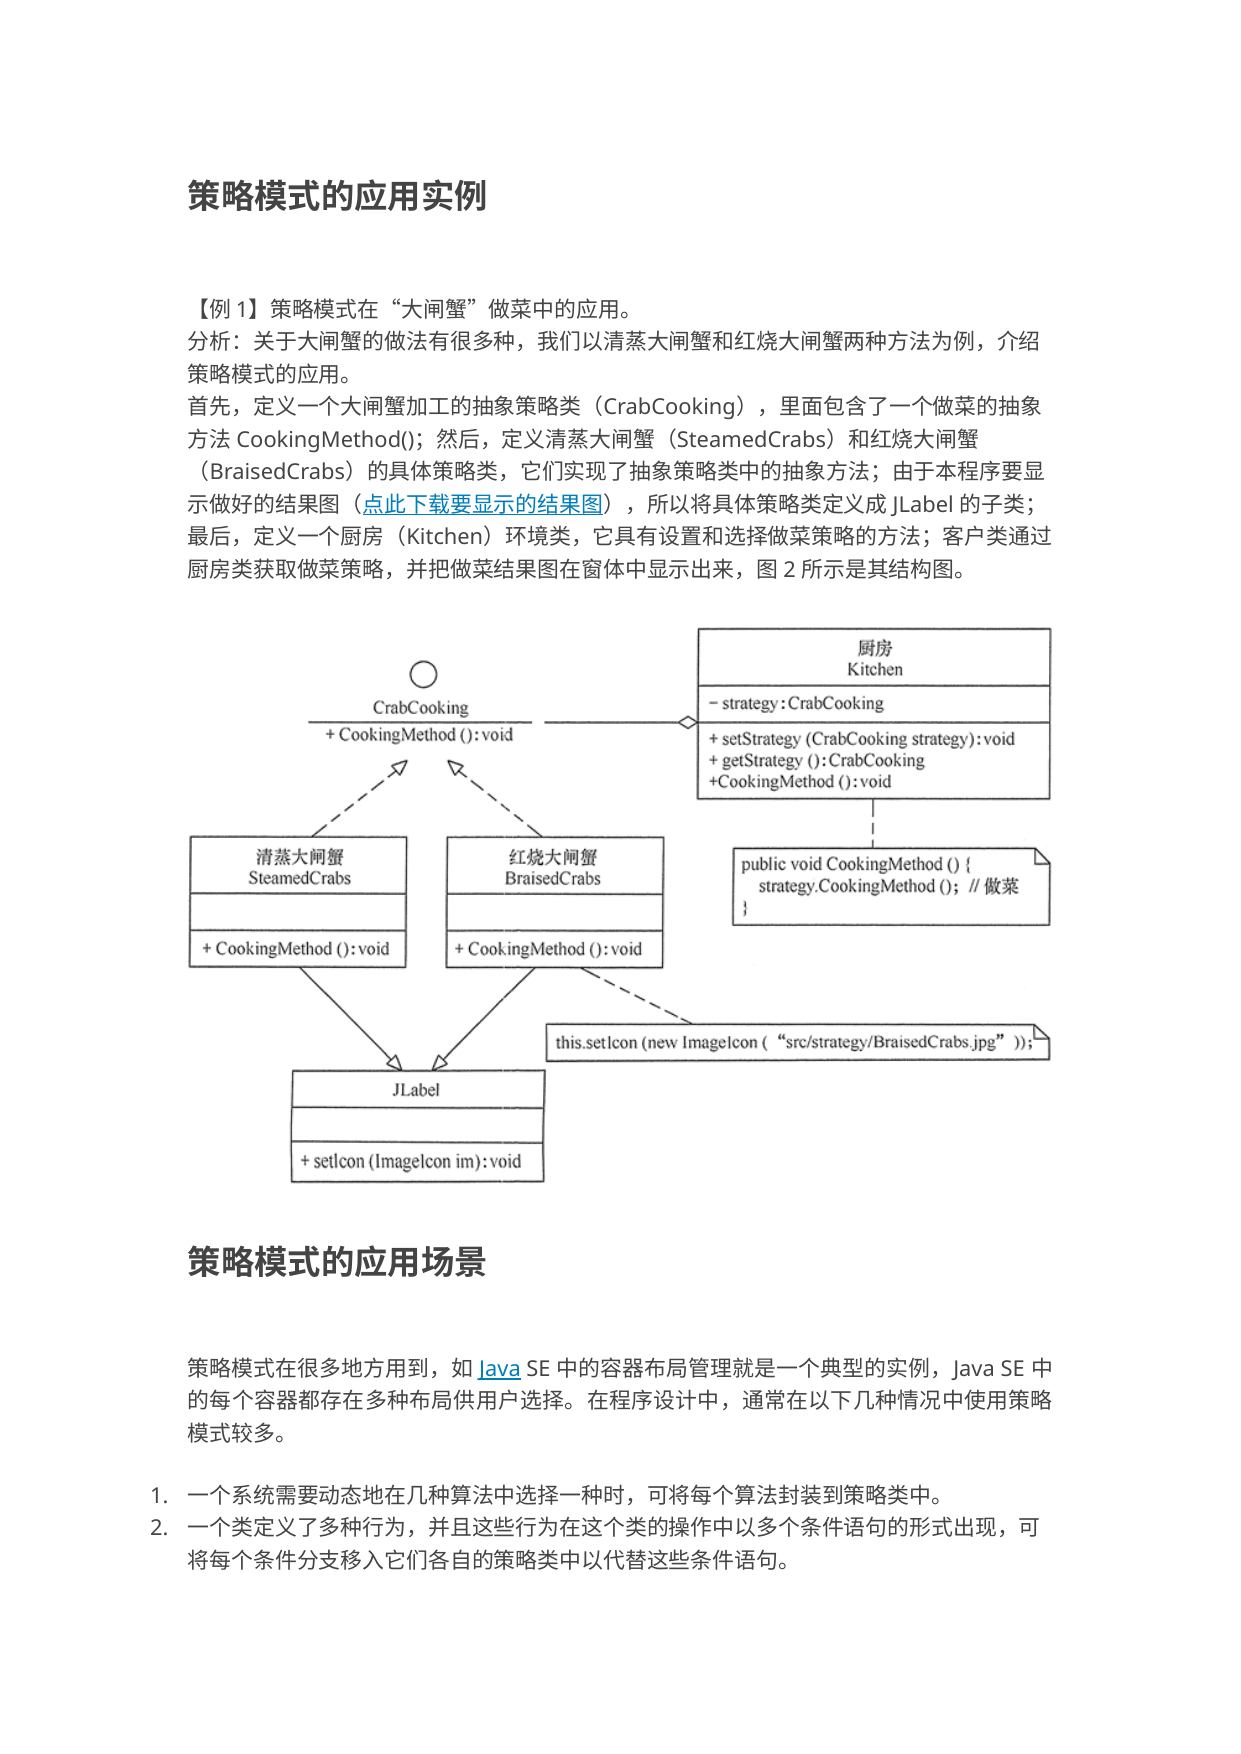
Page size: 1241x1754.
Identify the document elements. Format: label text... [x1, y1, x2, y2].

list 一个类定义了多种行为，并且这些行为在这个类的操作中以多个条件语句的形式出现，可将每个条件分支移入它们各自的策略类中以代替这些条件语句。 [150, 1510, 1053, 1575]
subtitle 策略模式的应用场景 [187, 1227, 1053, 1292]
subtitle 策略模式的应用实例 [187, 162, 1053, 227]
picture [187, 626, 1053, 1185]
list 一个系统需要动态地在几种算法中选择一种时，可将每个算法封装到策略类中。 [150, 1477, 1053, 1510]
text 策略模式在很多地方用到，如 Java SE 中的容器布局管理就是一个典型的实例，Java SE 中的每个容器都存在多种布局供用户选择。在程序设计中，通常在以下几种情况中使用策略模式较多。 [187, 1351, 1053, 1448]
text 【例1】策略模式在“大闸蟹”做菜中的应用。 分析：关于大闸蟹的做法有很多种，我们以清蒸大闸蟹和红烧大闸蟹两种方法为例，介绍策略模式的应用。 首先，定义一个大闸蟹加工的抽象策略类（CrabCooking），里面包含了一个做菜的抽象方法 CookingMethod()；然后，定义清蒸大闸蟹（SteamedCrabs）和红烧大闸蟹（BraisedCrabs）的具体策略类，它们实现了抽象策略类中的抽象方法；由于本程序要显示做好的结果图（点此下载要显示的结果图），所以将具体策略类定义成 JLabel 的子类；最后，定义一个厨房（Kitchen）环境类，它具有设置和选择做菜策略的方法；客户类通过厨房类获取做菜策略，并把做菜结果图在窗体中显示出来，图 2 所示是其结构图。 [187, 291, 1053, 584]
